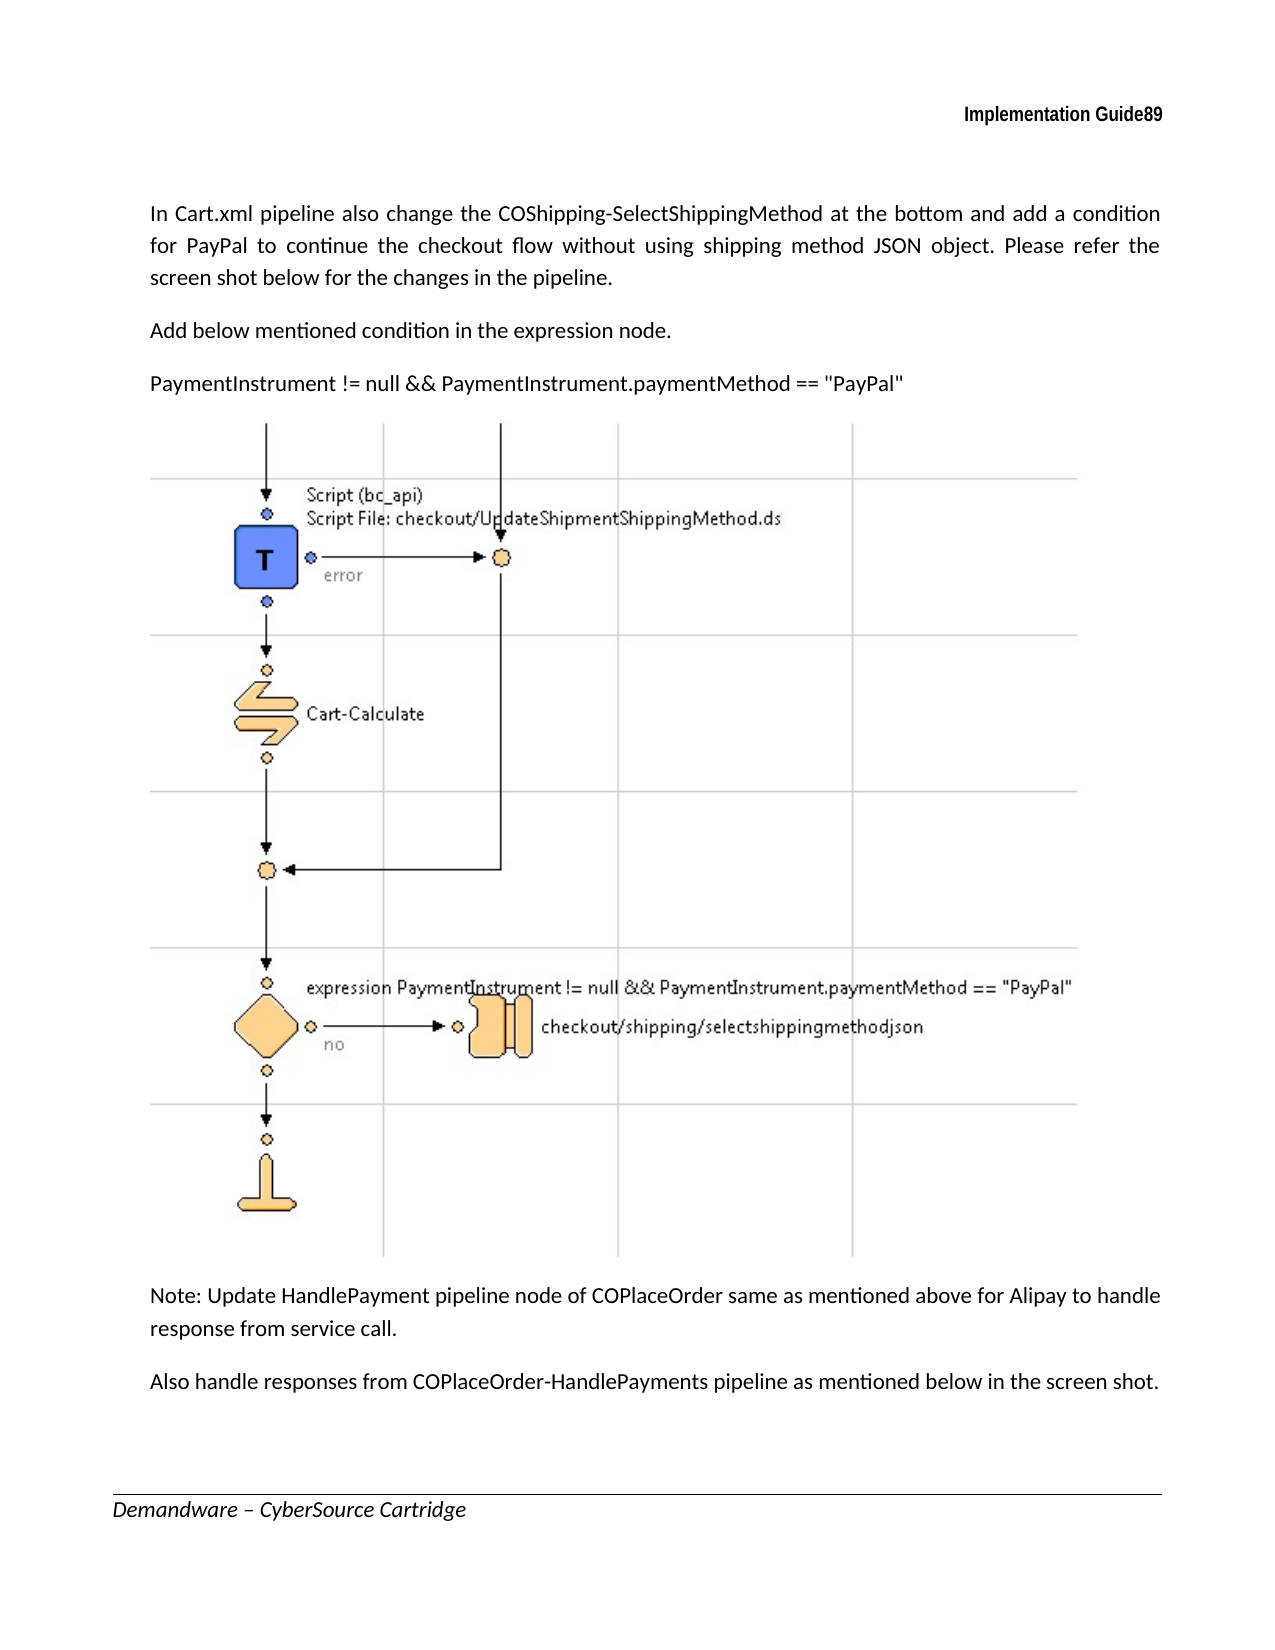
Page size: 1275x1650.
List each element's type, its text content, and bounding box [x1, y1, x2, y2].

text Add below mentioned condition in the expression node. [150, 316, 1162, 344]
text Note: Update HandlePayment pipeline node of COPlaceOrder same as mentioned above for Alipay to handle response from service call. [150, 1282, 1162, 1342]
text PaymentInstrument != null && PaymentInstrument.paymentMethod == "PayPal" [150, 369, 1162, 397]
text Also handle responses from COPlaceOrder-HandlePayments pipeline as mentioned below in the screen shot. [150, 1367, 1162, 1395]
text In Cart.xml pipeline also change the COShipping-SelectShippingMethod at the bottom and add a condition for PayPal to continue the checkout flow without using shipping method JSON object. Please refer the screen shot below for the changes in the pipeline. [150, 199, 1162, 291]
picture [150, 422, 1082, 1257]
